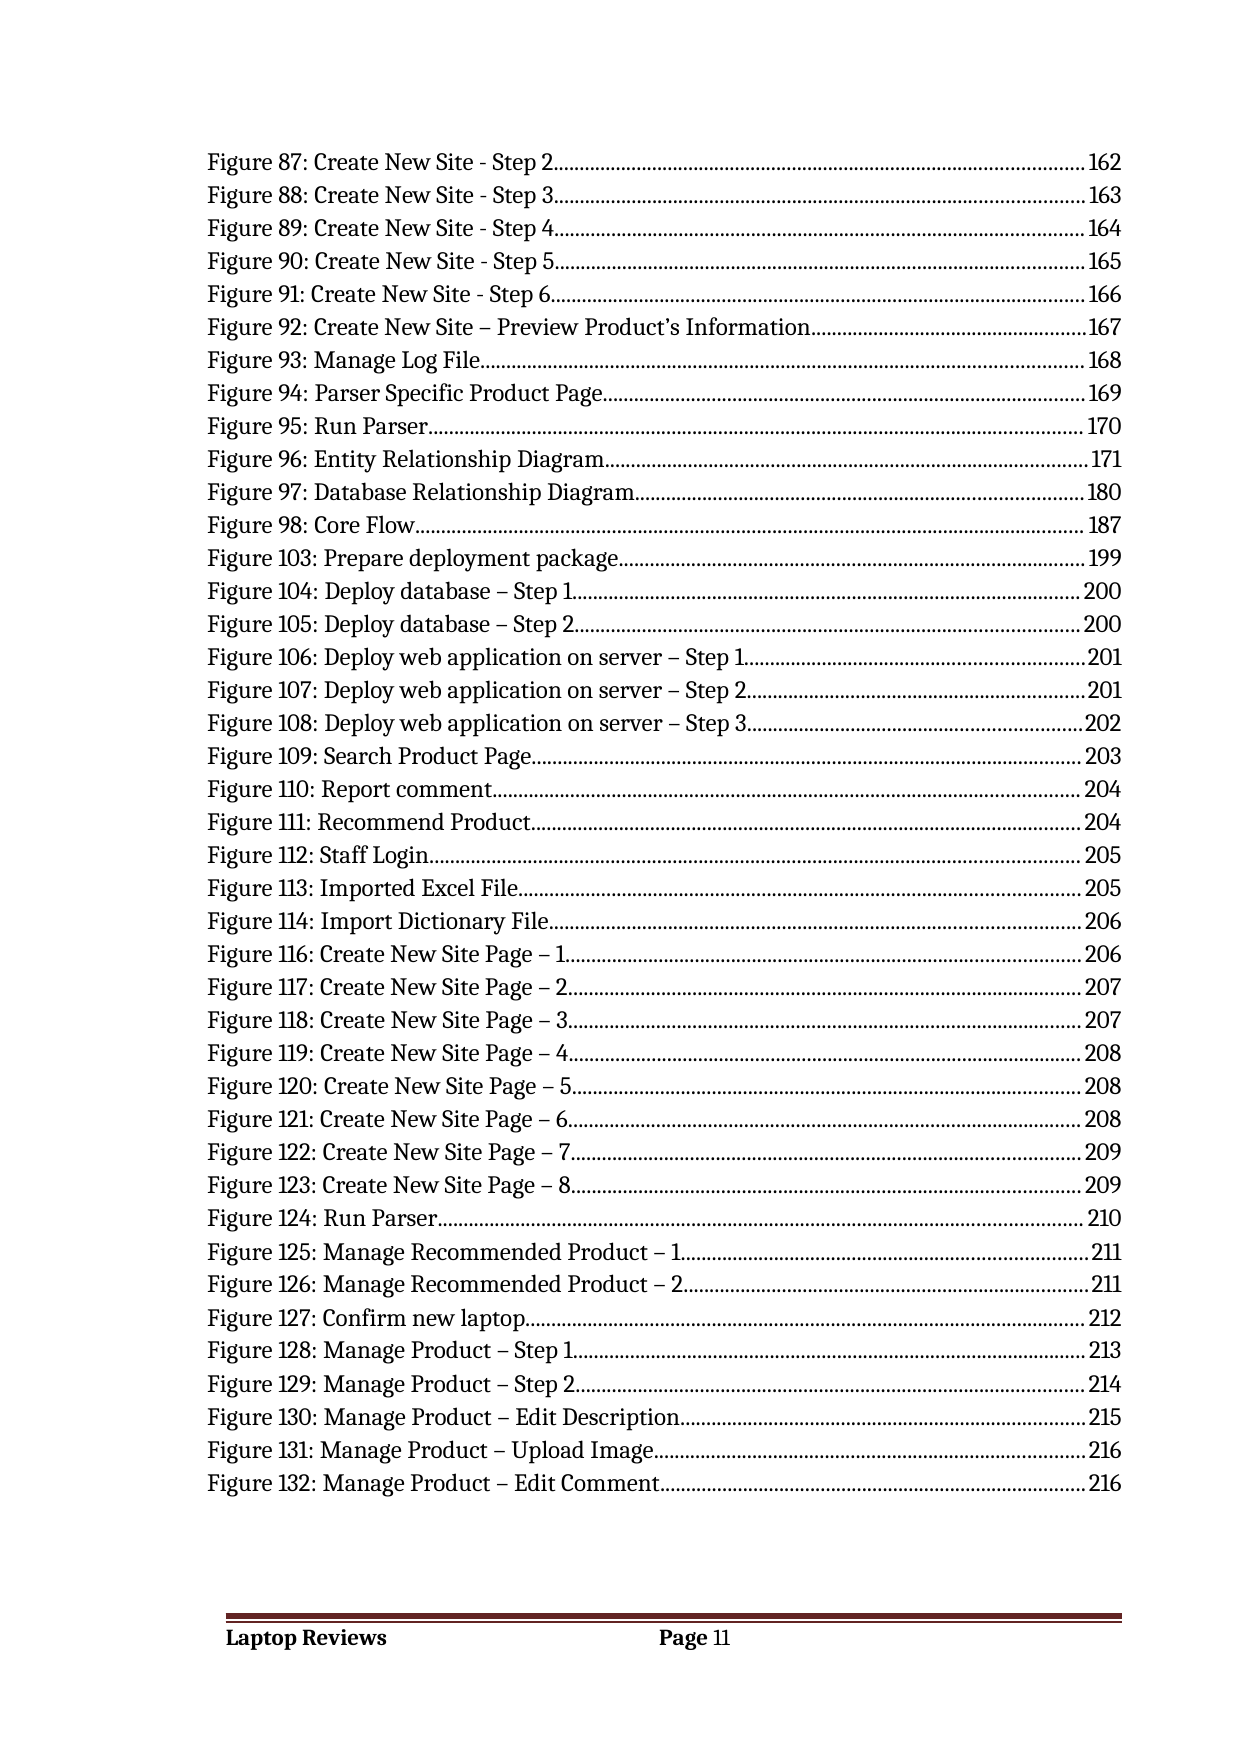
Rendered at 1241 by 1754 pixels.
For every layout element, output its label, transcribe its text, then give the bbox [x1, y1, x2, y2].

text Figure 131: Manage Product – Upload Image 216 [207, 1436, 1122, 1464]
text Figure 124: Run Parser 210 [207, 1204, 1122, 1233]
text Figure 90: Create New Site - Step 5 165 [207, 247, 1122, 276]
text Figure 123: Create New Site Page – 8 209 [207, 1171, 1122, 1200]
text Figure 94: Parser Specific Product Page 169 [207, 379, 1122, 408]
text Figure 108: Deploy web application on server – Step 3 202 [207, 709, 1122, 738]
text Figure 96: Entity Relationship Diagram 171 [207, 445, 1122, 474]
text Figure 107: Deploy web application on server – Step 2 201 [207, 676, 1122, 705]
text Figure 110: Report comment 204 [207, 775, 1122, 804]
text Figure 121: Create New Site Page – 6 208 [207, 1105, 1122, 1134]
text Figure 103: Prepare deployment package 199 [207, 544, 1122, 573]
text Figure 95: Run Parser 170 [207, 412, 1122, 441]
text Figure 89: Create New Site - Step 4 164 [207, 214, 1122, 242]
text Figure 116: Create New Site Page – 1 206 [207, 940, 1122, 969]
text Figure 104: Deploy database – Step 1 200 [207, 577, 1122, 606]
text Figure 87: Create New Site - Step 2 162 [207, 148, 1122, 176]
text Figure 98: Core Flow 187 [207, 511, 1122, 540]
text Figure 129: Manage Product – Step 2 214 [207, 1369, 1122, 1398]
text Figure 120: Create New Site Page – 5 208 [207, 1072, 1122, 1101]
text Figure 118: Create New Site Page – 3 207 [207, 1006, 1122, 1035]
text Figure 91: Create New Site - Step 6 166 [207, 280, 1122, 308]
text Figure 127: Confirm new laptop 212 [207, 1303, 1122, 1332]
text Figure 93: Manage Log File 168 [207, 346, 1122, 374]
text Figure 132: Manage Product – Edit Comment 216 [207, 1468, 1122, 1497]
text Figure 112: Staff Login 205 [207, 841, 1122, 870]
text Figure 109: Search Product Page 203 [207, 742, 1122, 771]
text Figure 106: Deploy web application on server – Step 1 201 [207, 643, 1122, 672]
text Figure 130: Manage Product – Edit Description 215 [207, 1402, 1122, 1431]
text Figure 111: Recommend Product 204 [207, 808, 1122, 837]
text Figure 122: Create New Site Page – 7 209 [207, 1138, 1122, 1167]
text Figure 126: Manage Recommended Product – 2 211 [207, 1270, 1122, 1299]
text Figure 88: Create New Site - Step 3 163 [207, 181, 1122, 209]
text Figure 92: Create New Site – Preview Product’s Information 167 [207, 313, 1122, 342]
text Figure 119: Create New Site Page – 4 208 [207, 1039, 1122, 1068]
text Figure 113: Imported Excel File 205 [207, 874, 1122, 903]
text Figure 117: Create New Site Page – 2 207 [207, 973, 1122, 1002]
text Figure 114: Import Dictionary File 206 [207, 907, 1122, 936]
text Figure 105: Deploy database – Step 2 200 [207, 610, 1122, 639]
text Figure 97: Database Relationship Diagram 180 [207, 478, 1122, 507]
text Figure 128: Manage Product – Step 1 213 [207, 1336, 1122, 1365]
text Figure 125: Manage Recommended Product – 1 211 [207, 1237, 1122, 1266]
